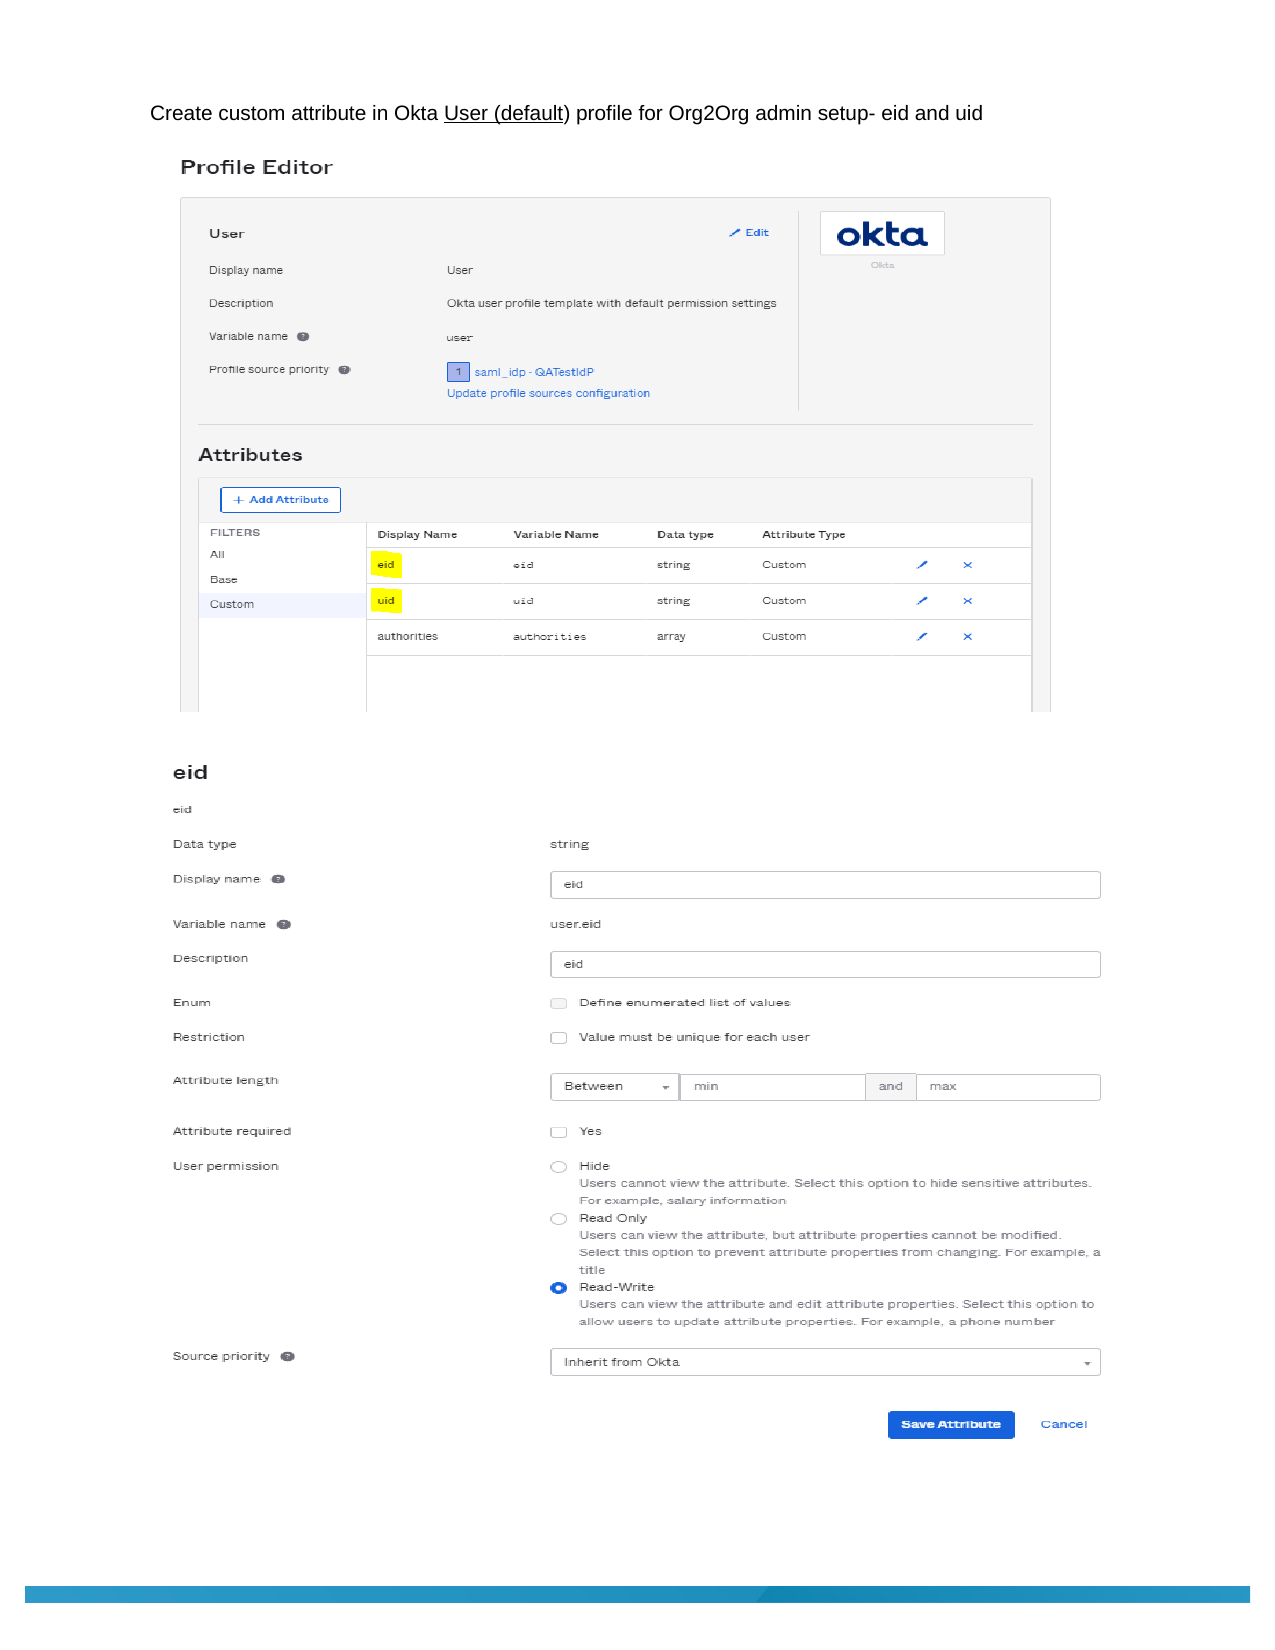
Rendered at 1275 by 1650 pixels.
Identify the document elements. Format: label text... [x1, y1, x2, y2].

picture [150, 143, 1125, 712]
picture [25, 1586, 1250, 1603]
text Create custom attribute in Okta User (default) profile for Org2Org admin setup- eid and uid [150, 101, 444, 125]
text Create custom attribute in Okta User (default) profile for Org2Org admin setup- eid and uid [570, 101, 1125, 125]
picture [150, 760, 1125, 1446]
